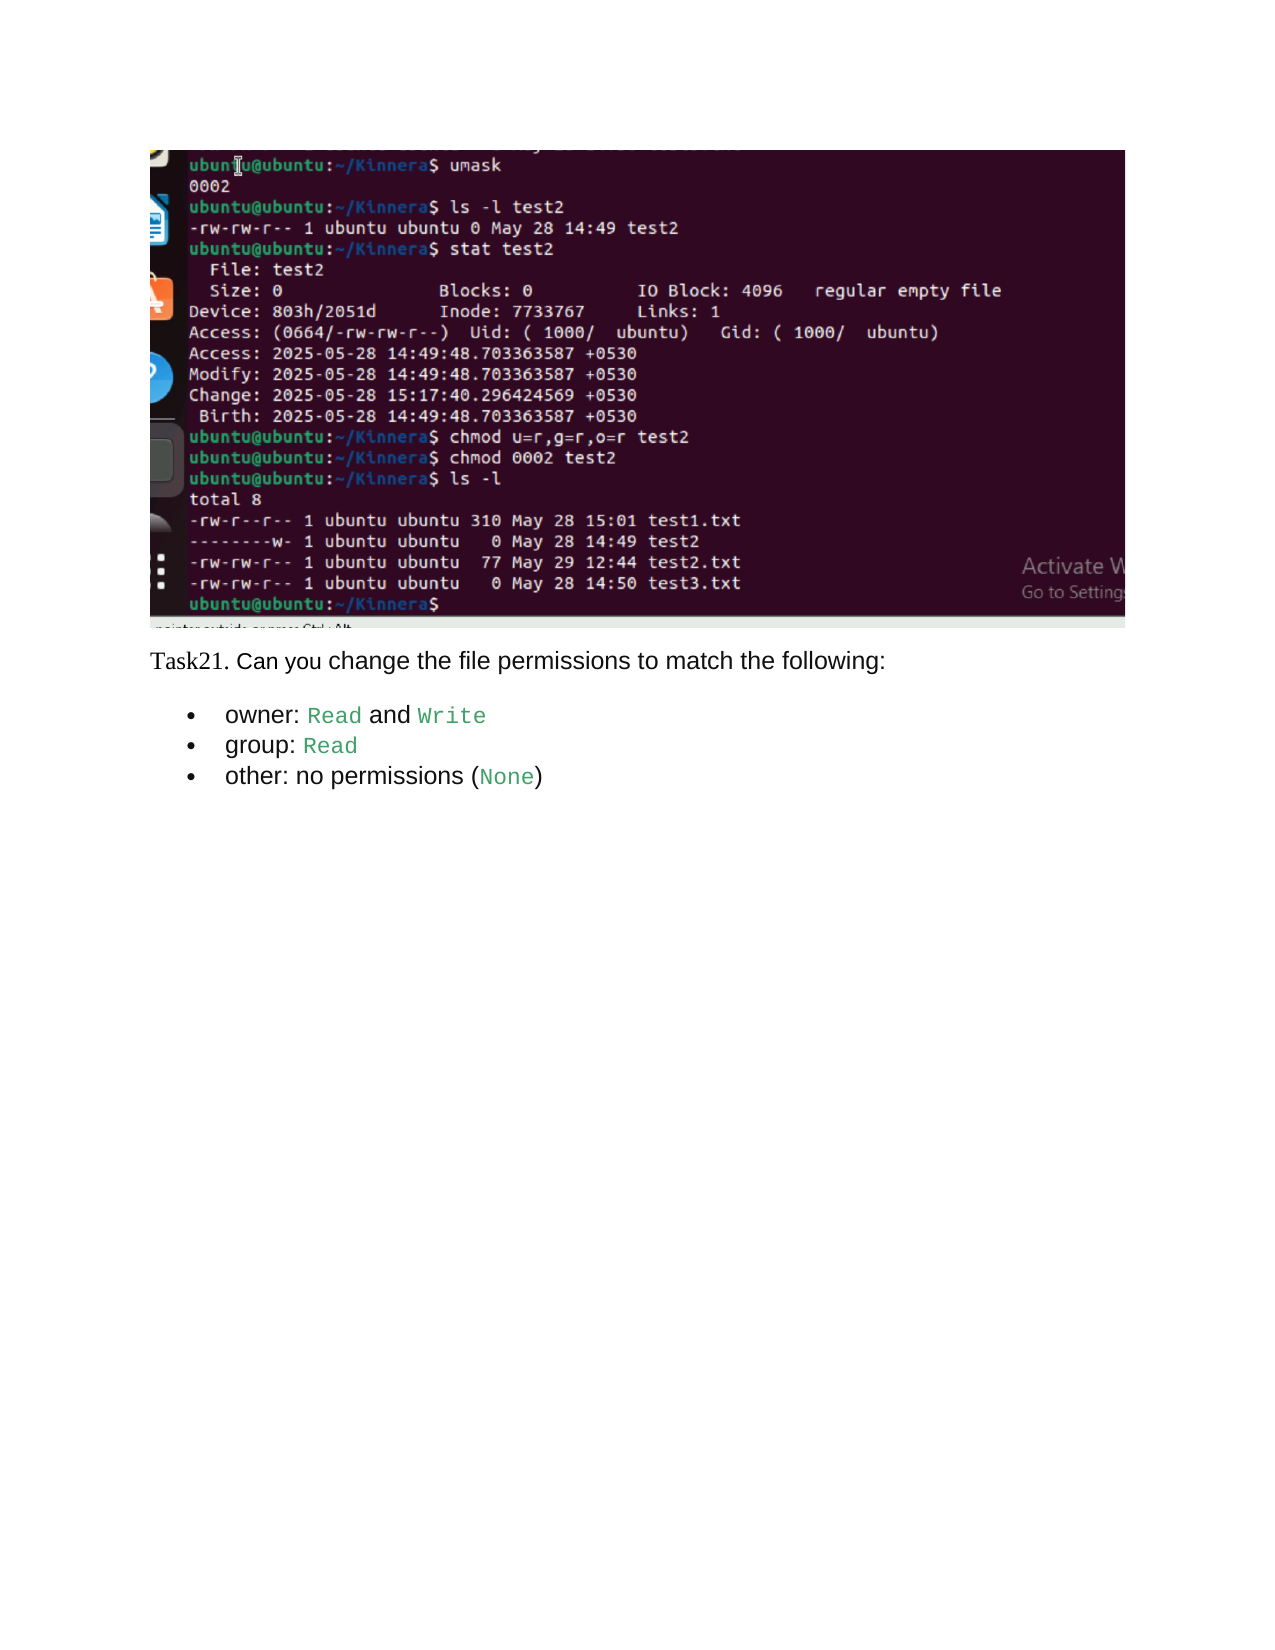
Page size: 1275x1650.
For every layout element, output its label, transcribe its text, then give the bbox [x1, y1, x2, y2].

picture [150, 150, 1125, 628]
list group: Read [187, 731, 1125, 761]
list owner: Read and Write [187, 700, 1125, 731]
text Task21. Can you change the file permissions to match the following: [150, 646, 1125, 675]
list other: no permissions (None) [187, 761, 1125, 791]
